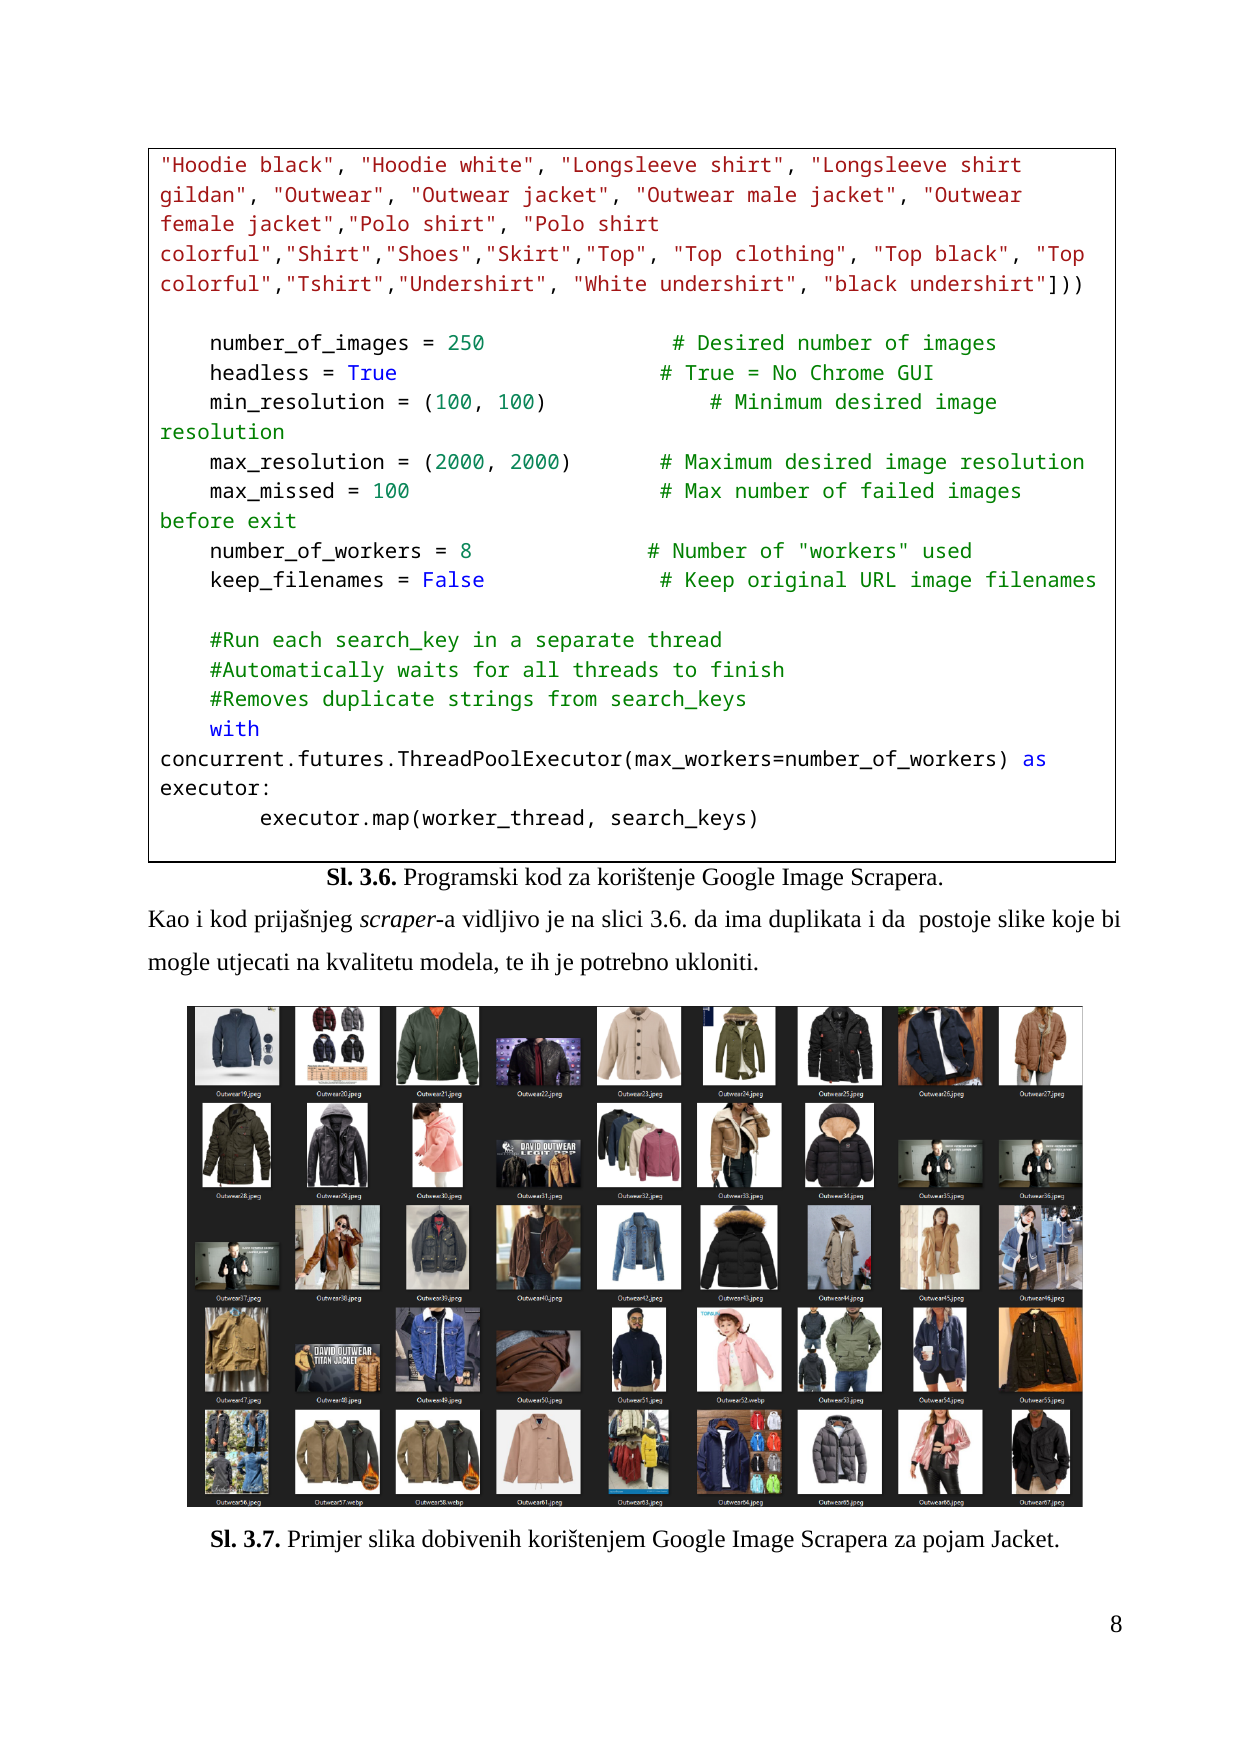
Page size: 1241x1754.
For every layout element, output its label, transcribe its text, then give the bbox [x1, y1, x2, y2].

picture [187, 1006, 1083, 1507]
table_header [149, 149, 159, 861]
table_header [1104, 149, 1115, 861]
text Kao i kod prijašnjeg scraper-a vidljivo je na slici 3.6. da ima duplikata i da postoje slike koje bi mogle utjecati na kvalitetu modela, te ih je potrebno ukloniti. [148, 904, 1122, 976]
